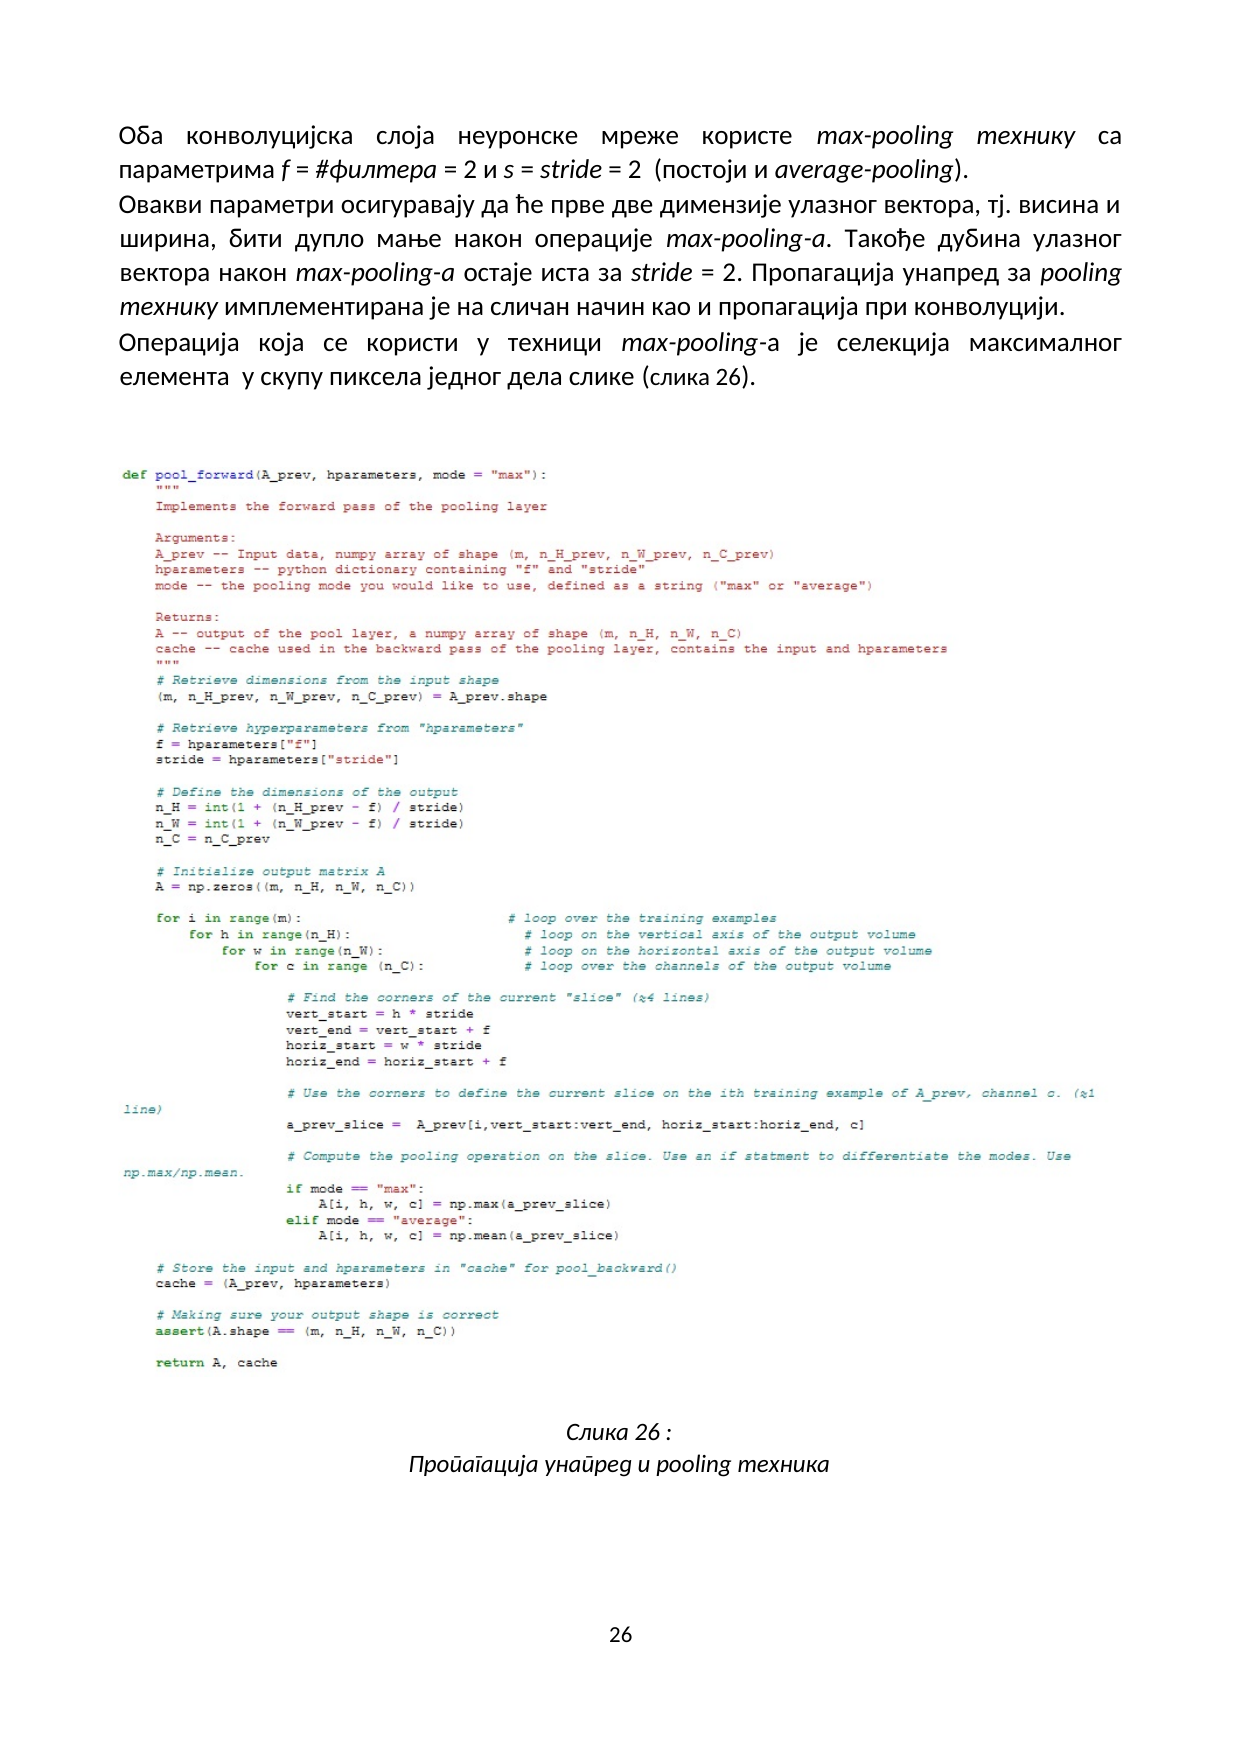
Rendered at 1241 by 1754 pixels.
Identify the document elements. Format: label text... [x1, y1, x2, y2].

text Пропагација унапред и pooling техника [118, 1448, 1122, 1479]
text Овакви параметри осигуравају да ће прве две димензије улазног вектора, тј. висина и ширина, бити дупло мање након операције max-pooling-а. Такође дубина улазног вектора након max-pooling-а остаје иста за stride = 2. Пропагација унапред за pooling технику имплементирана је на сличан начин као и пропагација при конволуцији. [118, 187, 1122, 322]
text Оба конволуцијска слоја неуронске мреже користе max-pooling технику са параметрима f = #филтера = 2 и s = stride = 2 (постоји и average-pooling). [118, 118, 1122, 185]
text Операција која се користи у техници max-pooling-а је селекција максималног елемента у скупу пиксела једног дела слике (слика 26). [118, 325, 1122, 392]
picture [118, 467, 1123, 1377]
text Слика 26 : [118, 1416, 1122, 1446]
